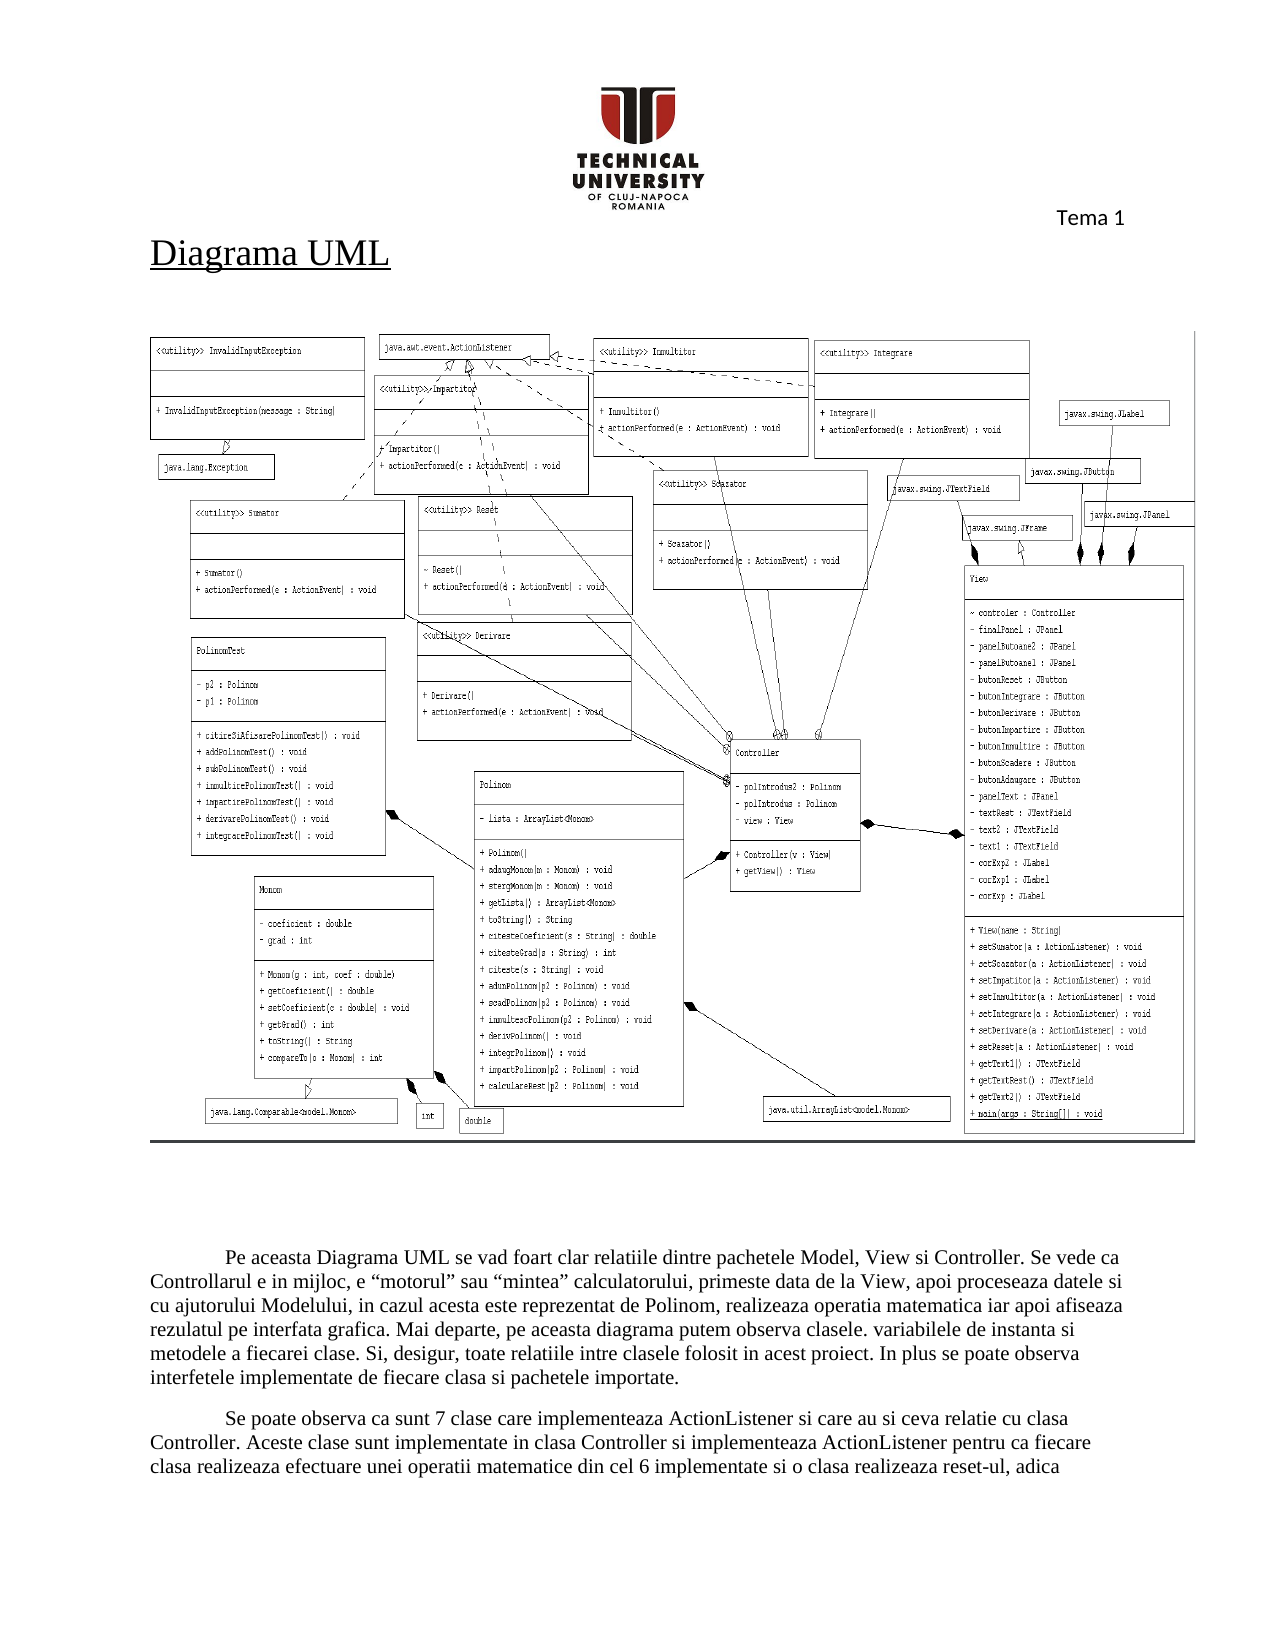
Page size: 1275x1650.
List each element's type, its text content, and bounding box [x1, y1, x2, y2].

text Pe aceasta Diagrama UML se vad foart clar relatiile dintre pachetele Model, View si Controller. Se vede ca Controllarul e in mijloc, e “motorul” sau “mintea” calculatorului, primeste data de la View, apoi proceseaza datele si cu ajutorului Modelului, in cazul acesta este reprezentat de Polinom, realizeaza operatia matematica iar apoi afiseaza rezulatul pe interfata grafica. Mai departe, pe aceasta diagrama putem observa clasele. variabilele de instanta si metodele a fiecarei clase. Si, desigur, toate relatiile intre clasele folosit in acest proiect. In plus se poate observa interfetele implementate de fiecare clasa si pachetele importate. [150, 1244, 1125, 1389]
picture [540, 75, 735, 225]
text Diagrama UML [150, 231, 1125, 274]
picture [150, 331, 1196, 1143]
